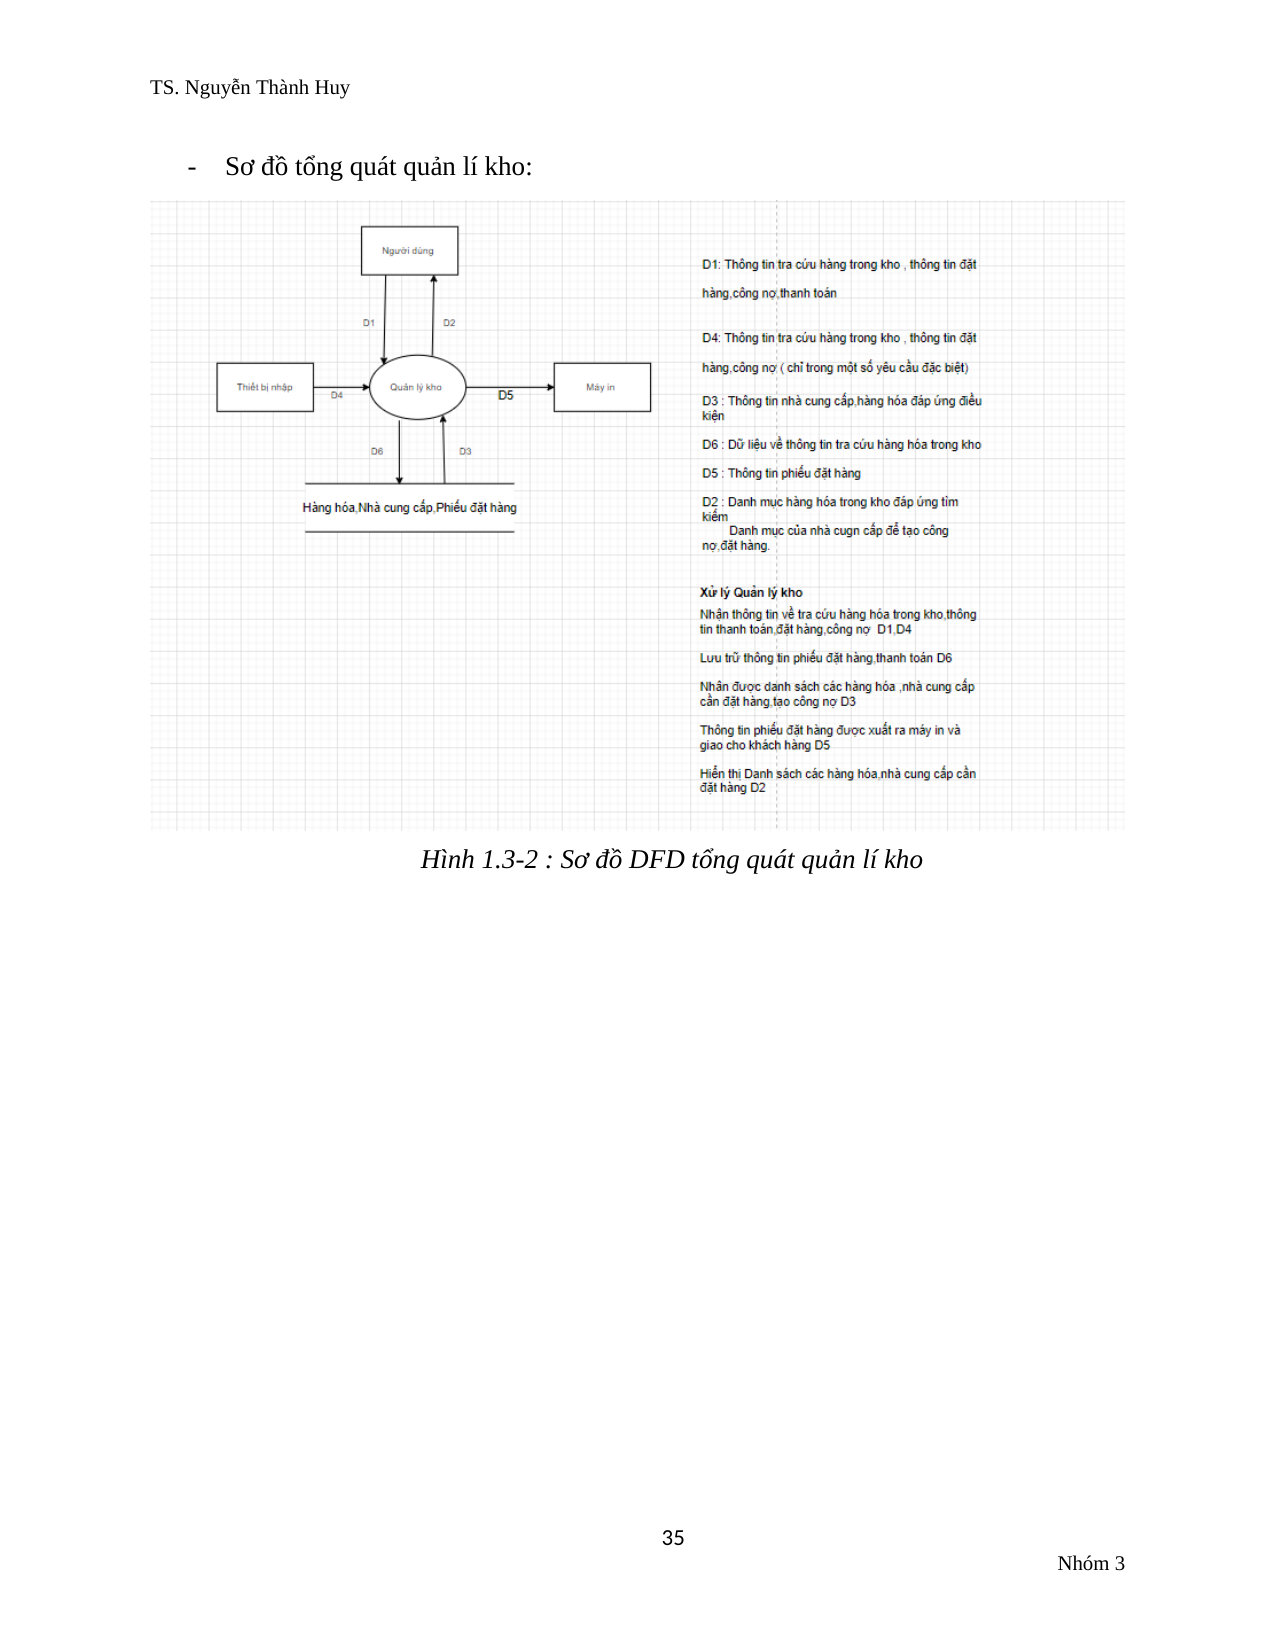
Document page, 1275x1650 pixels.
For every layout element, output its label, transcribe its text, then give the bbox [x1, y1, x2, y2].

picture [150, 200, 1125, 831]
list Sơ đồ tổng quát quản lí kho: [187, 151, 1196, 182]
text Hình 1.3-2 : Sơ đồ DFD tổng quát quản lí kho [150, 843, 1196, 874]
